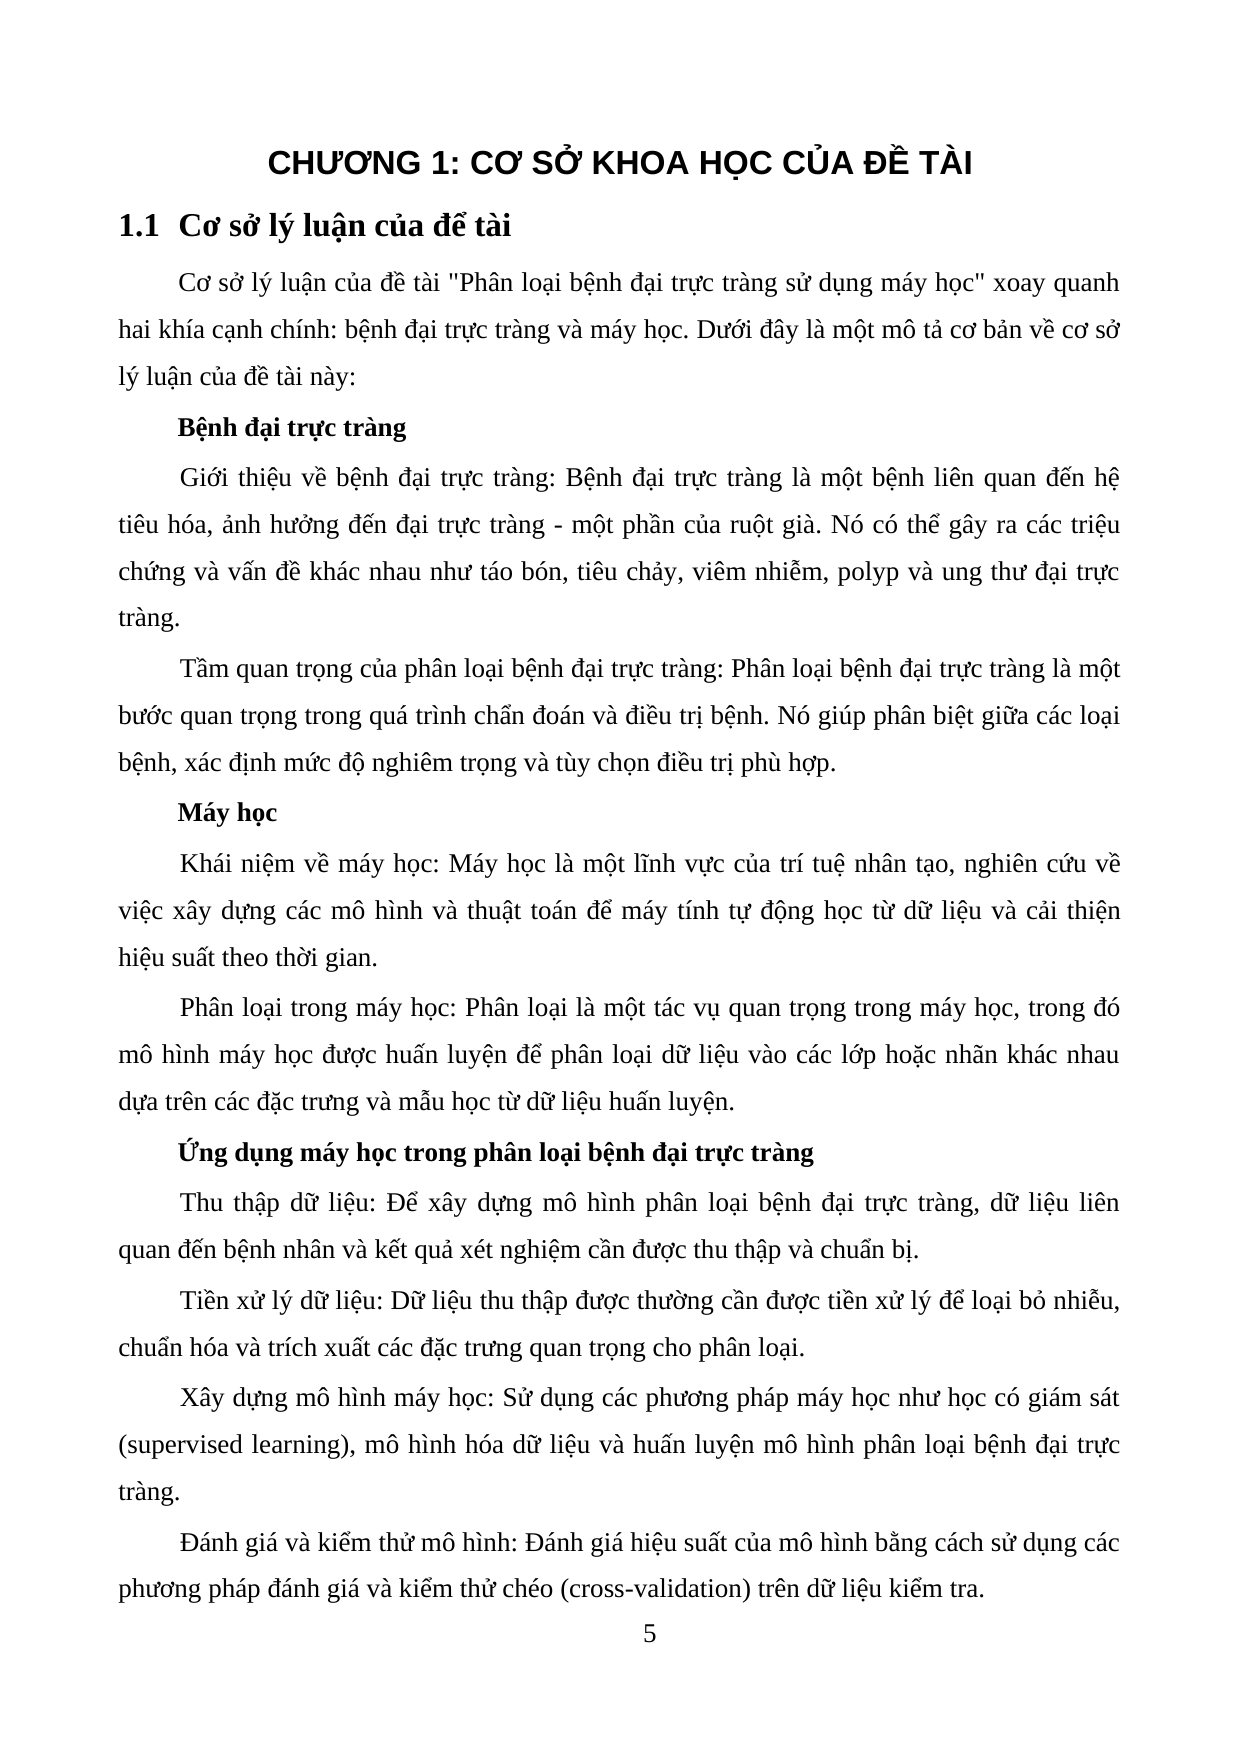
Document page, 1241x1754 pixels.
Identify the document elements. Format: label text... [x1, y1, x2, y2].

text Xây dựng mô hình máy học: Sử dụng các phương pháp máy học như học có giám sát (supervised learning), mô hình hóa dữ liệu và huấn luyện mô hình phân loại bệnh đại trực tràng. [118, 1382, 1122, 1506]
text Tầm quan trọng của phân loại bệnh đại trực tràng: Phân loại bệnh đại trực tràng là một bước quan trọng trong quá trình chẩn đoán và điều trị bệnh. Nó giúp phân biệt giữa các loại bệnh, xác định mức độ nghiêm trọng và tùy chọn điều trị phù hợp. [118, 652, 1122, 777]
text Khái niệm về máy học: Máy học là một lĩnh vực của trí tuệ nhân tạo, nghiên cứu về việc xây dựng các mô hình và thuật toán để máy tính tự động học từ dữ liệu và cải thiện hiệu suất theo thời gian. [118, 847, 1122, 972]
text Phân loại trong máy học: Phân loại là một tác vụ quan trọng trong máy học, trong đó mô hình máy học được huấn luyện để phân loại dữ liệu vào các lớp hoặc nhãn khác nhau dựa trên các đặc trưng và mẫu học từ dữ liệu huấn luyện. [118, 992, 1122, 1116]
text Cơ sở lý luận của đề tài "Phân loại bệnh đại trực tràng sử dụng máy học" xoay quanh hai khía cạnh chính: bệnh đại trực tràng và máy học. Dưới đây là một mô tả cơ bản về cơ sở lý luận của đề tài này: [118, 267, 1122, 391]
text Tiền xử lý dữ liệu: Dữ liệu thu thập được thường cần được tiền xử lý để loại bỏ nhiễu, chuẩn hóa và trích xuất các đặc trưng quan trọng cho phân loại. [118, 1284, 1122, 1362]
text Bệnh đại trực tràng [177, 411, 1122, 442]
text Giới thiệu về bệnh đại trực tràng: Bệnh đại trực tràng là một bệnh liên quan đến hệ tiêu hóa, ảnh hưởng đến đại trực tràng - một phần của ruột già. Nó có thể gây ra các triệu chứng và vấn đề khác nhau như táo bón, tiêu chảy, viêm nhiễm, polyp và ung thư đại trực tràng. [118, 462, 1122, 633]
text Ứng dụng máy học trong phân loại bệnh đại trực tràng [177, 1136, 1122, 1167]
subtitle CHƯƠNG 1: CƠ SỞ KHOA HỌC CỦA ĐỀ TÀI [118, 143, 1122, 182]
text Đánh giá và kiểm thử mô hình: Đánh giá hiệu suất của mô hình bằng cách sử dụng các phương pháp đánh giá và kiểm thử chéo (cross-validation) trên dữ liệu kiểm tra. [118, 1526, 1122, 1603]
subtitle Cơ sở lý luận của để tài [118, 205, 1122, 243]
text Thu thập dữ liệu: Để xây dựng mô hình phân loại bệnh đại trực tràng, dữ liệu liên quan đến bệnh nhân và kết quả xét nghiệm cần được thu thập và chuẩn bị. [118, 1187, 1122, 1264]
text Máy học [177, 797, 1122, 828]
